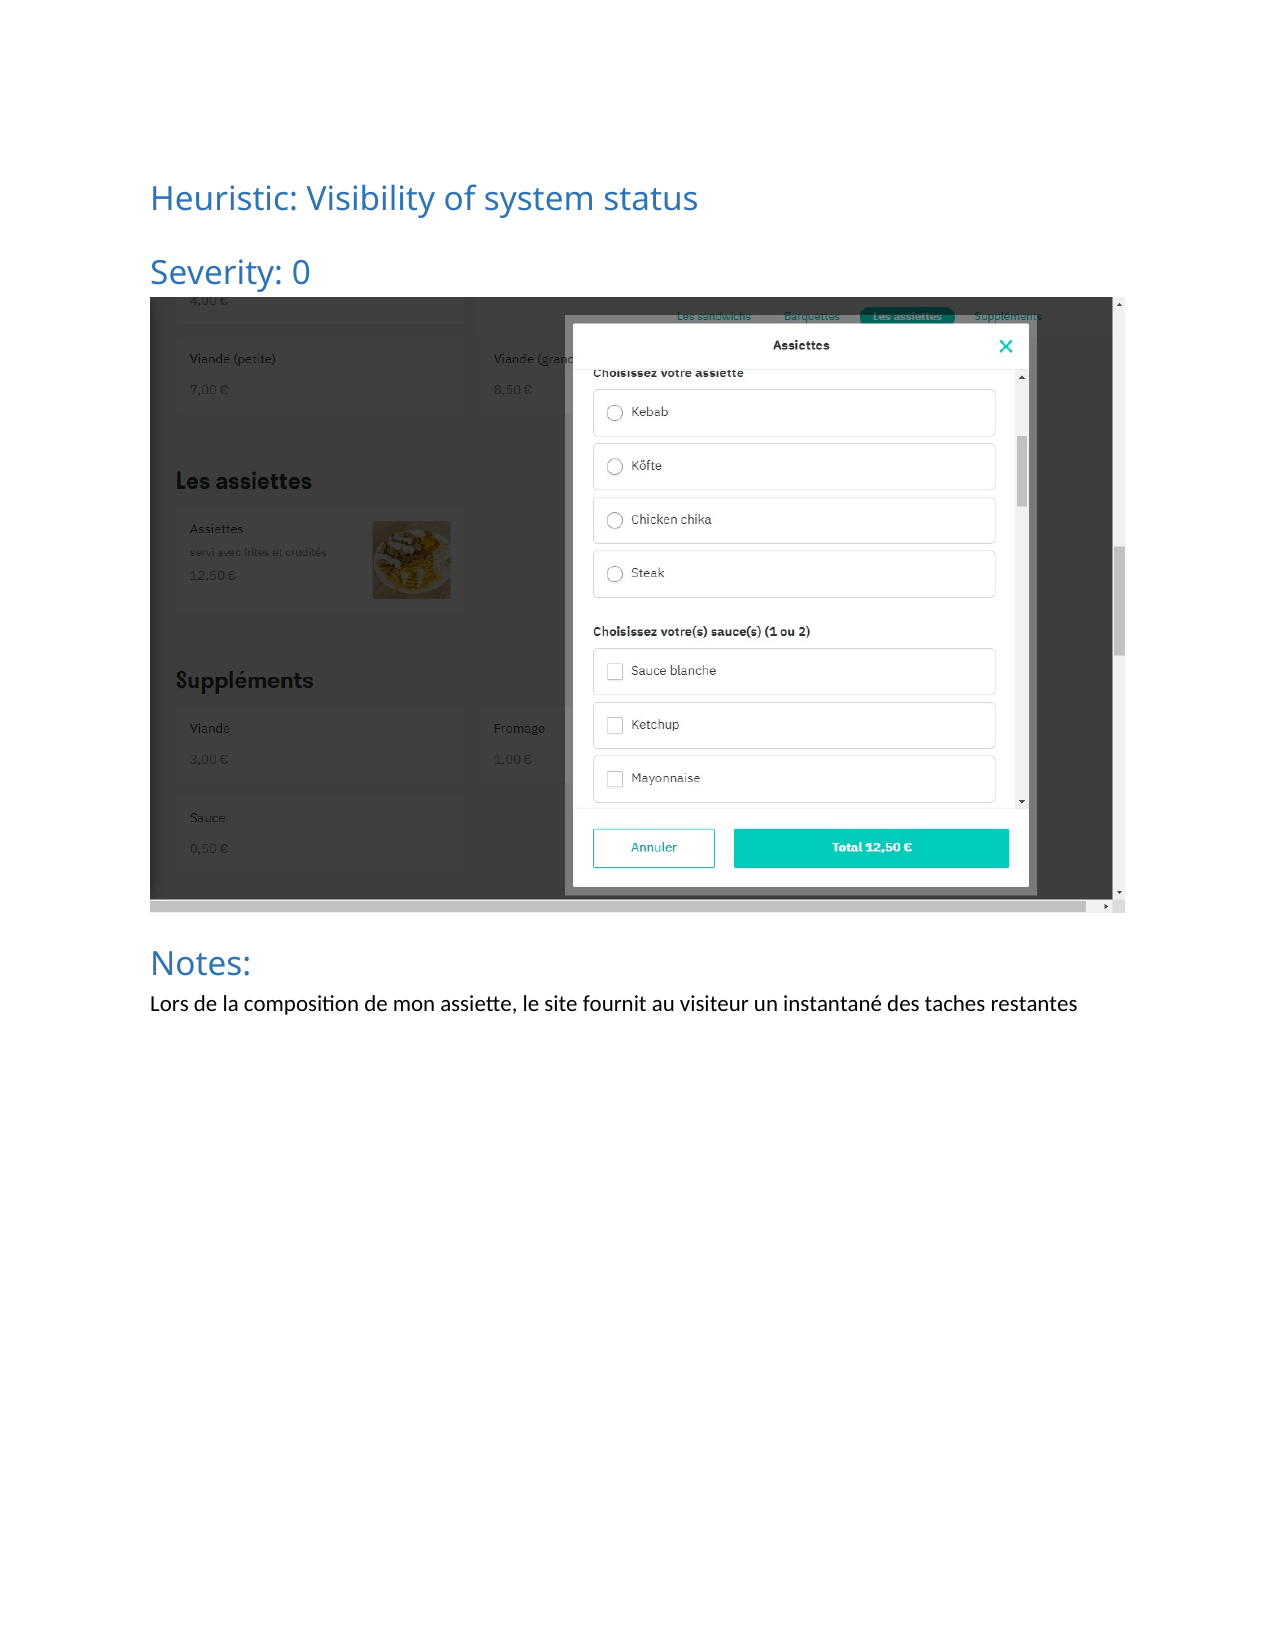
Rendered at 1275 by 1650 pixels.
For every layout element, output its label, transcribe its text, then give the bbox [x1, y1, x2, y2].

subtitle Notes: [150, 940, 1125, 986]
subtitle Heuristic: Visibility of system status [150, 175, 1125, 220]
text Lors de la composition de mon assiette, le site fournit au visiteur un instantané des taches restantes [150, 989, 1125, 1017]
picture [150, 297, 1125, 913]
subtitle Severity: 0 [150, 249, 1125, 294]
